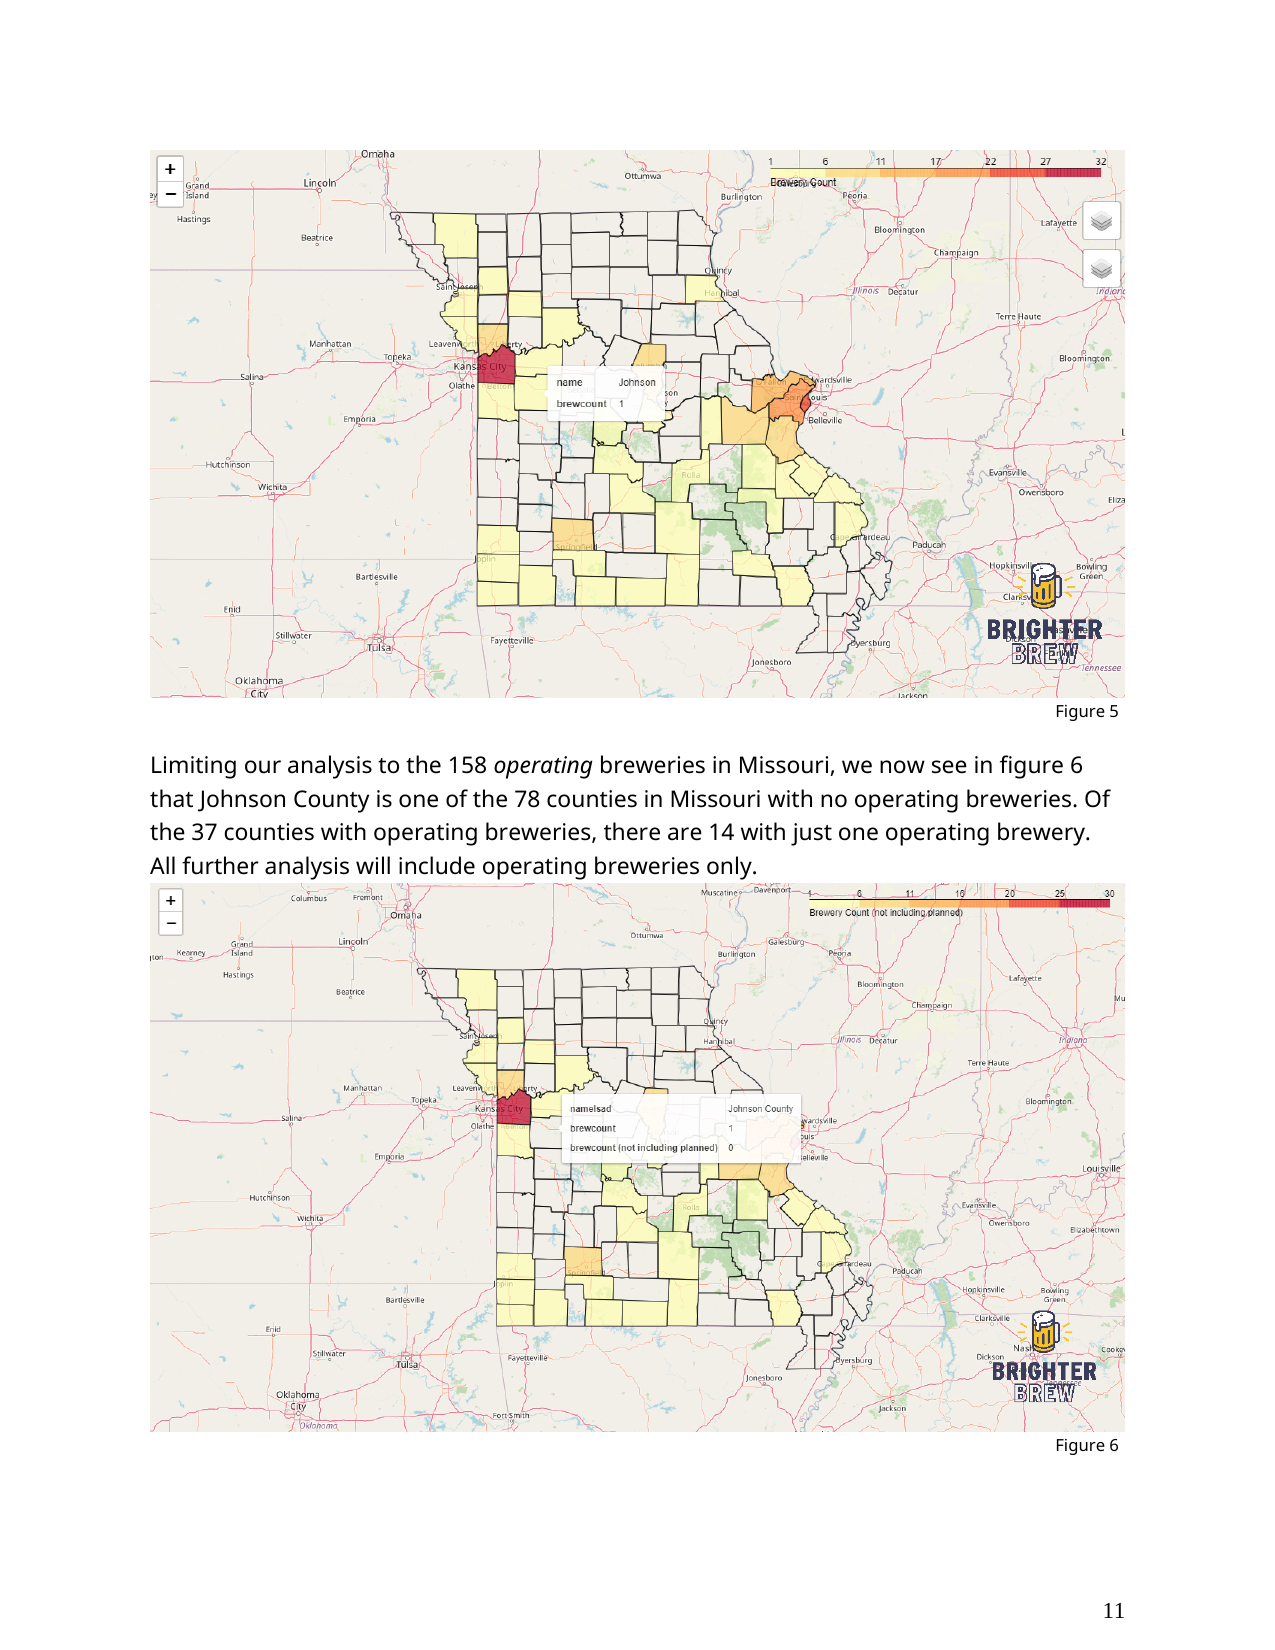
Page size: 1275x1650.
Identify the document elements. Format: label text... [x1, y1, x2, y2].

text Figure 5 [150, 700, 1119, 722]
text Figure 6 [150, 1433, 1119, 1456]
picture [150, 150, 1125, 698]
picture [150, 883, 1125, 1432]
text Limiting our analysis to the 158 operating breweries in Missouri, we now see in figure 6 that Johnson County is one of the 78 counties in Missouri with no operating breweries. Of the 37 counties with operating breweries, there are 14 with just one operating brewery. All further analysis will include operating breweries only. [150, 749, 1119, 881]
